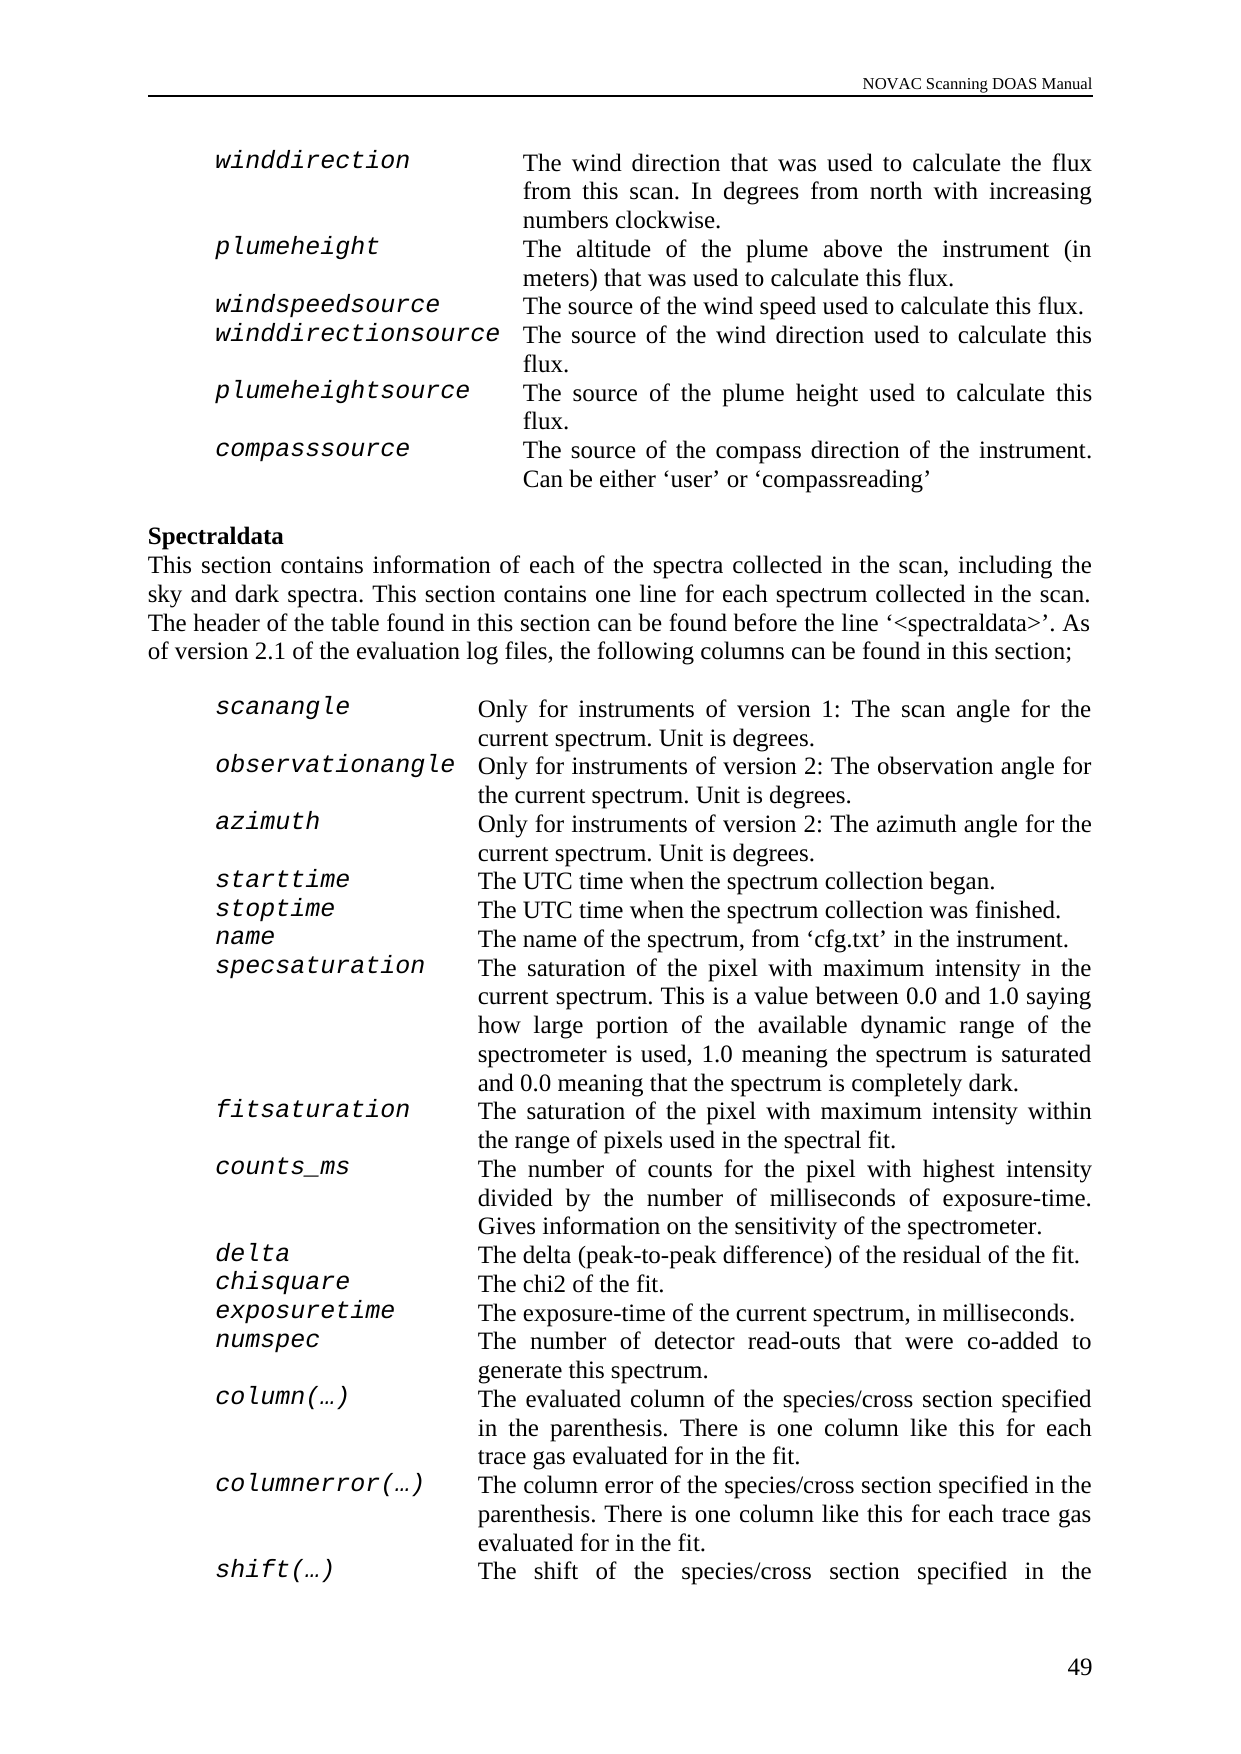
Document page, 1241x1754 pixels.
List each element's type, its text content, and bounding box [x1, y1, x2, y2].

table_header Only for instruments of version 1: The scan angle for the current spectrum. Unit is degrees. [466, 694, 1104, 751]
table_cell The number of detector read-outs that were co-added to generate this spectrum. [466, 1326, 1104, 1384]
table_cell plumeheightsource [204, 378, 511, 435]
table_header scanangle [204, 694, 466, 751]
table_cell plumeheight [204, 234, 511, 291]
table_cell chisquare [204, 1269, 466, 1298]
table_cell exposuretime [204, 1298, 466, 1326]
table_cell The delta (peak-to-peak difference) of the residual of the fit. [466, 1240, 1104, 1269]
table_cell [466, 1556, 1104, 1585]
table_cell stoptime [204, 895, 466, 924]
table_cell windspeedsource [204, 291, 511, 320]
table_cell The UTC time when the spectrum collection began. [466, 866, 1104, 895]
table_cell Only for instruments of version 2: The observation angle for the current spectrum. Unit is degrees. [466, 751, 1104, 809]
table_cell The source of the wind direction used to calculate this flux. [511, 320, 1104, 378]
table_cell shift(…) [204, 1556, 466, 1585]
table_cell winddirectionsource [204, 320, 511, 378]
table_cell The altitude of the plume above the instrument (in meters) that was used to calculate this flux. [511, 234, 1104, 291]
table_cell The UTC time when the spectrum collection was finished. [466, 895, 1104, 924]
table_cell compasssource [204, 435, 511, 493]
table_cell observationangle [204, 751, 466, 809]
table_cell name [204, 924, 466, 953]
table_cell The source of the compass direction of the instrument. Can be either ‘user’ or ‘compassreading’ [511, 435, 1104, 493]
table_cell columnerror(…) [204, 1470, 466, 1556]
table_cell winddirection [204, 148, 511, 234]
table_cell The column error of the species/cross section specified in the parenthesis. There is one column like this for each trace gas evaluated for in the fit. [466, 1470, 1104, 1556]
table_cell The exposure-time of the current spectrum, in milliseconds. [466, 1298, 1104, 1326]
table_cell column(…) [204, 1384, 466, 1470]
table_cell azimuth [204, 809, 466, 866]
table_cell The source of the plume height used to calculate this flux. [511, 378, 1104, 435]
table_cell The name of the spectrum, from ‘cfg.txt’ in the instrument. [466, 924, 1104, 953]
table_cell The number of counts for the pixel with highest intensity divided by the number of milliseconds of exposure-time. Gives information on the sensitivity of the spectrometer. [466, 1154, 1104, 1240]
text This section contains information of each of the spectra collected in the scan, including the sky and dark spectra. This section contains one line for each spectrum collected in the scan. The header of the table found in this section can be found before the line ‘<spectraldata>’. As of version 2.1 of the evaluation log files, the following columns can be found in this section; [148, 550, 1093, 665]
subtitle Spectraldata [148, 521, 1093, 550]
table_cell specsaturation [204, 953, 466, 1096]
table_cell fitsaturation [204, 1096, 466, 1154]
table_cell counts_ms [204, 1154, 466, 1240]
table_cell The source of the wind speed used to calculate this flux. [511, 291, 1104, 320]
table_cell numspec [204, 1326, 466, 1384]
table_cell The chi2 of the fit. [466, 1269, 1104, 1298]
table_cell delta [204, 1240, 466, 1269]
table_cell Only for instruments of version 2: The azimuth angle for the current spectrum. Unit is degrees. [466, 809, 1104, 866]
table_cell The saturation of the pixel with maximum intensity within the range of pixels used in the spectral fit. [466, 1096, 1104, 1154]
table_cell The saturation of the pixel with maximum intensity in the current spectrum. This is a value between 0.0 and 1.0 saying how large portion of the available dynamic range of the spectrometer is used, 1.0 meaning the spectrum is saturated and 0.0 meaning that the spectrum is completely dark. [466, 953, 1104, 1096]
table_cell The evaluated column of the species/cross section specified in the parenthesis. There is one column like this for each trace gas evaluated for in the fit. [466, 1384, 1104, 1470]
table_cell starttime [204, 866, 466, 895]
table_cell The wind direction that was used to calculate the flux from this scan. In degrees from north with increasing numbers clockwise. [511, 148, 1104, 234]
